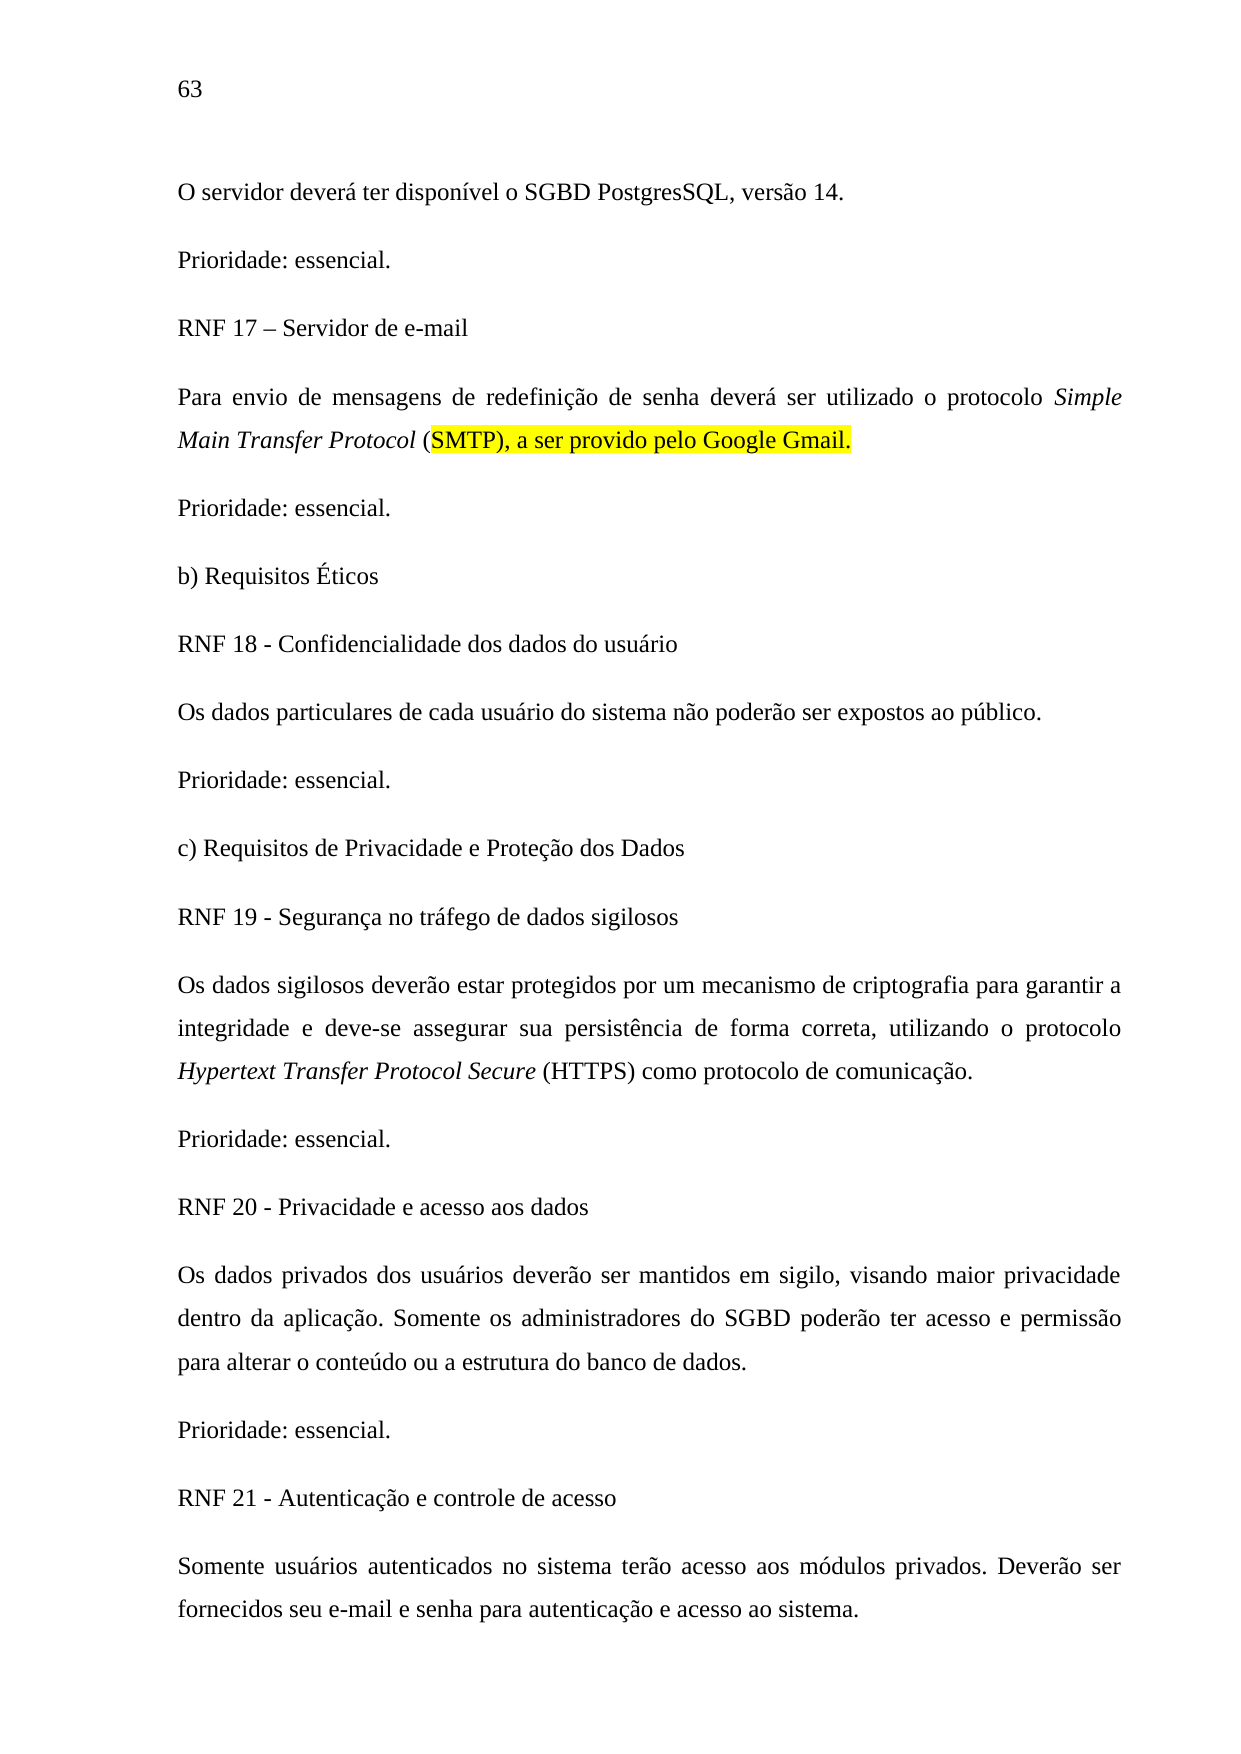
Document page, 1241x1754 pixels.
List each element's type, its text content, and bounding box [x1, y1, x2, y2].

text RNF 19 - Segurança no tráfego de dados sigilosos [177, 902, 1122, 930]
text Prioridade: essencial. [177, 245, 1122, 274]
text Prioridade: essencial. [177, 1124, 1122, 1153]
text b) Requisitos Éticos [177, 561, 1122, 590]
text Os dados particulares de cada usuário do sistema não poderão ser expostos ao público. [177, 697, 1122, 726]
text RNF 17 – Servidor de e-mail [177, 313, 1122, 342]
text Prioridade: essencial. [177, 493, 1122, 522]
text Os dados sigilosos deverão estar protegidos por um mecanismo de criptografia para garantir a integridade e deve-se assegurar sua persistência de forma correta, utilizando o protocolo Hypertext Transfer Protocol Secure (HTTPS) como protocolo de comunicação. [177, 970, 1122, 1085]
text Prioridade: essencial. [177, 765, 1122, 794]
text Os dados privados dos usuários deverão ser mantidos em sigilo, visando maior privacidade dentro da aplicação. Somente os administradores do SGBD poderão ter acesso e permissão para alterar o conteúdo ou a estrutura do banco de dados. [177, 1260, 1122, 1375]
text Prioridade: essencial. [177, 1415, 1122, 1443]
text O servidor deverá ter disponível o SGBD PostgresSQL, versão 14. [177, 177, 1122, 206]
text Somente usuários autenticados no sistema terão acesso aos módulos privados. Deverão ser fornecidos seu e-mail e senha para autenticação e acesso ao sistema. [177, 1551, 1122, 1623]
text RNF 20 - Privacidade e acesso aos dados [177, 1192, 1122, 1221]
text RNF 18 - Confidencialidade dos dados do usuário [177, 629, 1122, 658]
text RNF 21 - Autenticação e controle de acesso [177, 1483, 1122, 1512]
text Para envio de mensagens de redefinição de senha deverá ser utilizado o protocolo Simple Main Transfer Protocol (SMTP), a ser provido pelo Google Gmail. [177, 382, 1122, 453]
text c) Requisitos de Privacidade e Proteção dos Dados [177, 833, 1122, 862]
